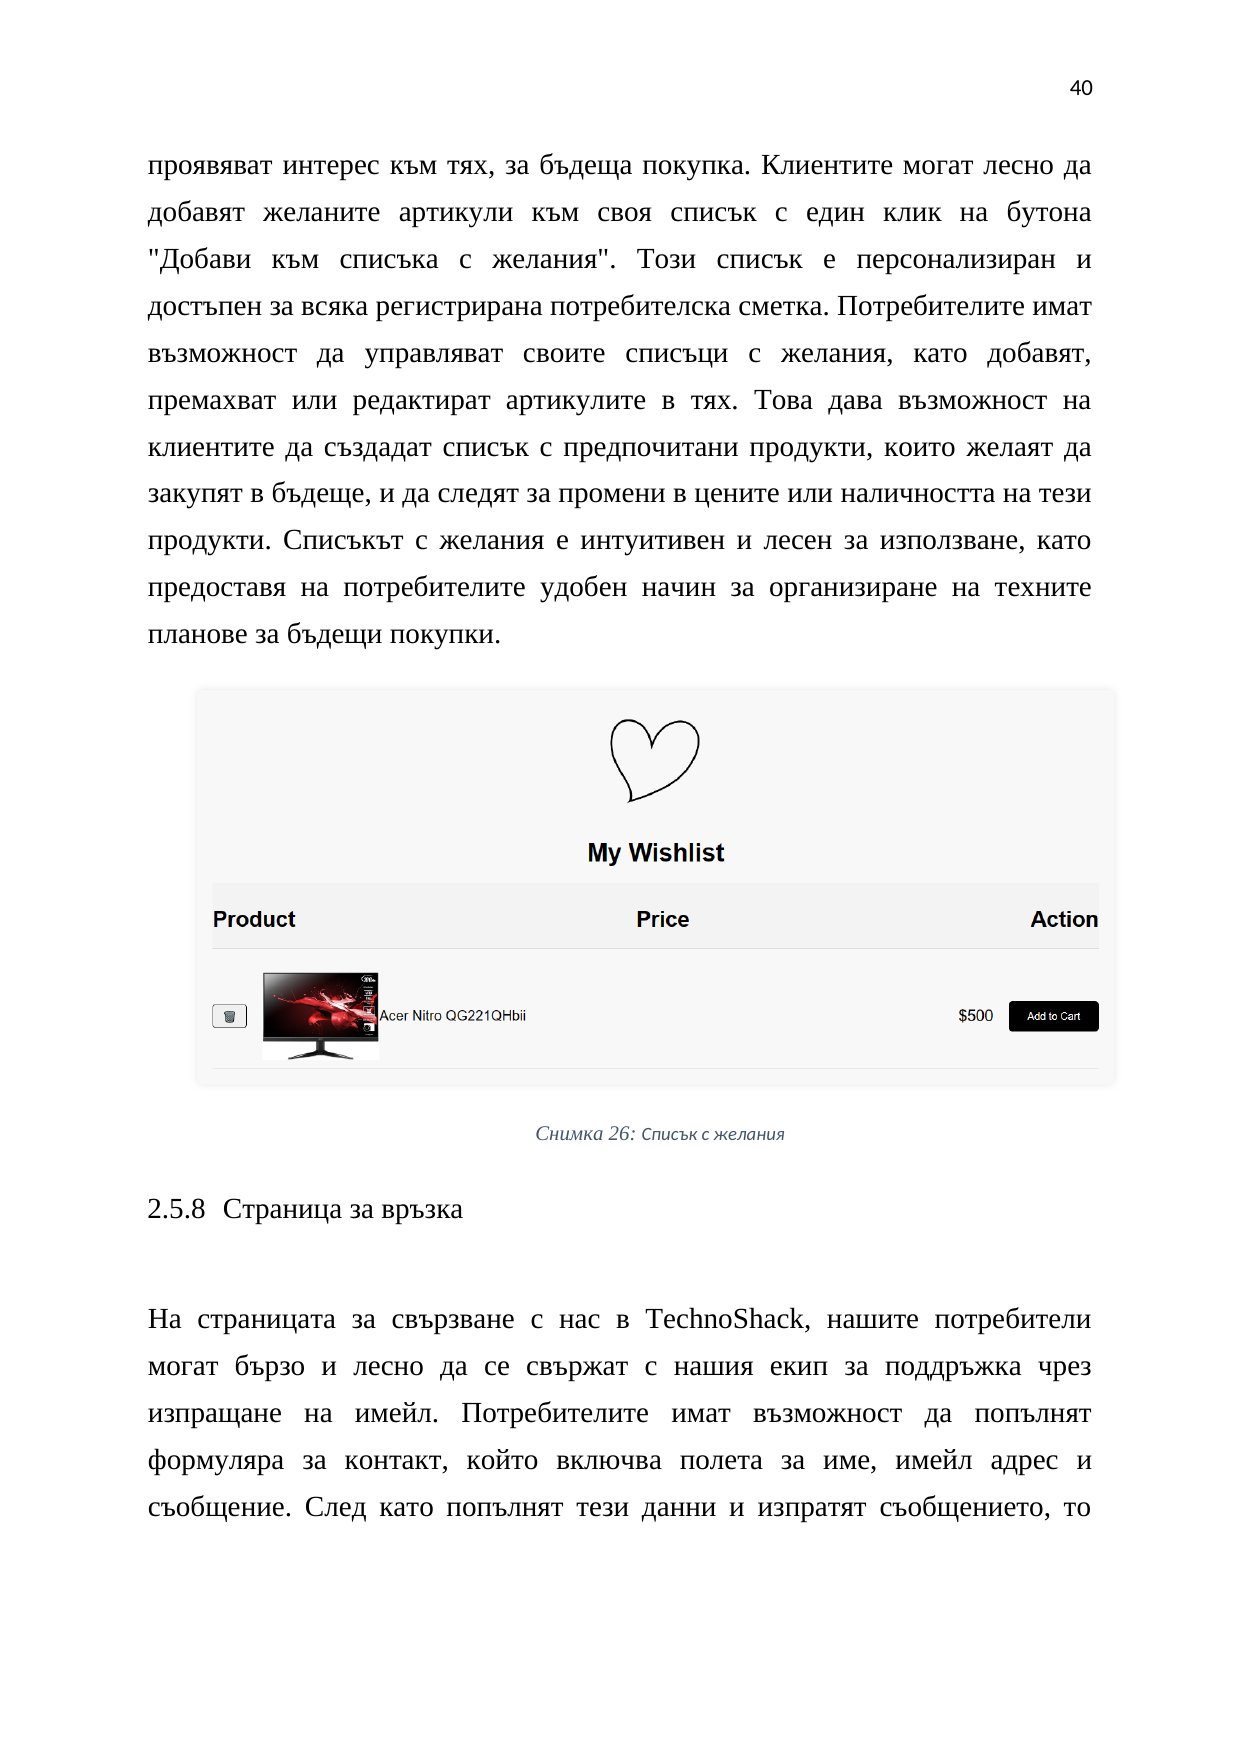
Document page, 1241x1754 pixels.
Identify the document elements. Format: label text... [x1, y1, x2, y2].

picture [185, 679, 1130, 1098]
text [148, 1301, 1093, 1522]
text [148, 147, 1093, 650]
subtitle 2.5.8 Страница за връзка [147, 1191, 1093, 1224]
